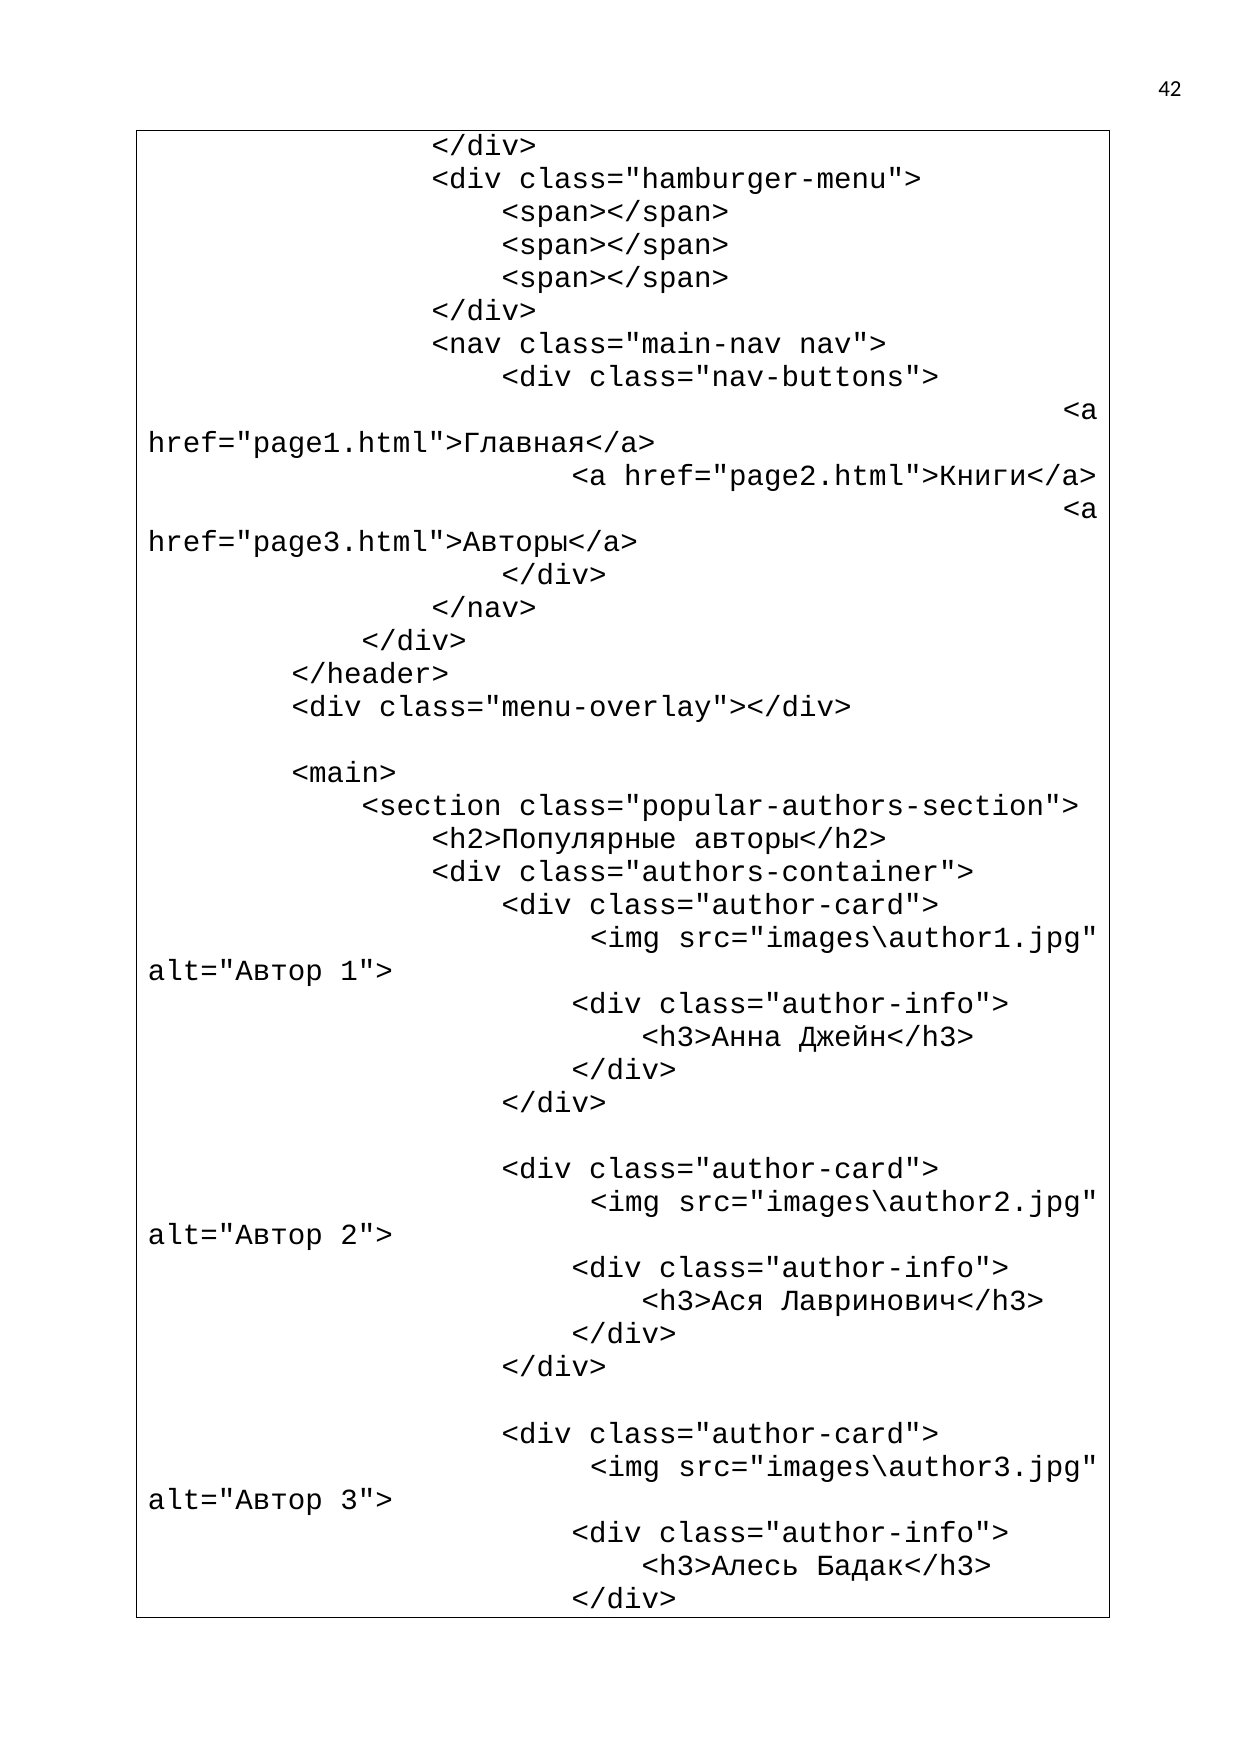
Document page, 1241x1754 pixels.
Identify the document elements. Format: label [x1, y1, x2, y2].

table_header [137, 131, 1109, 1617]
